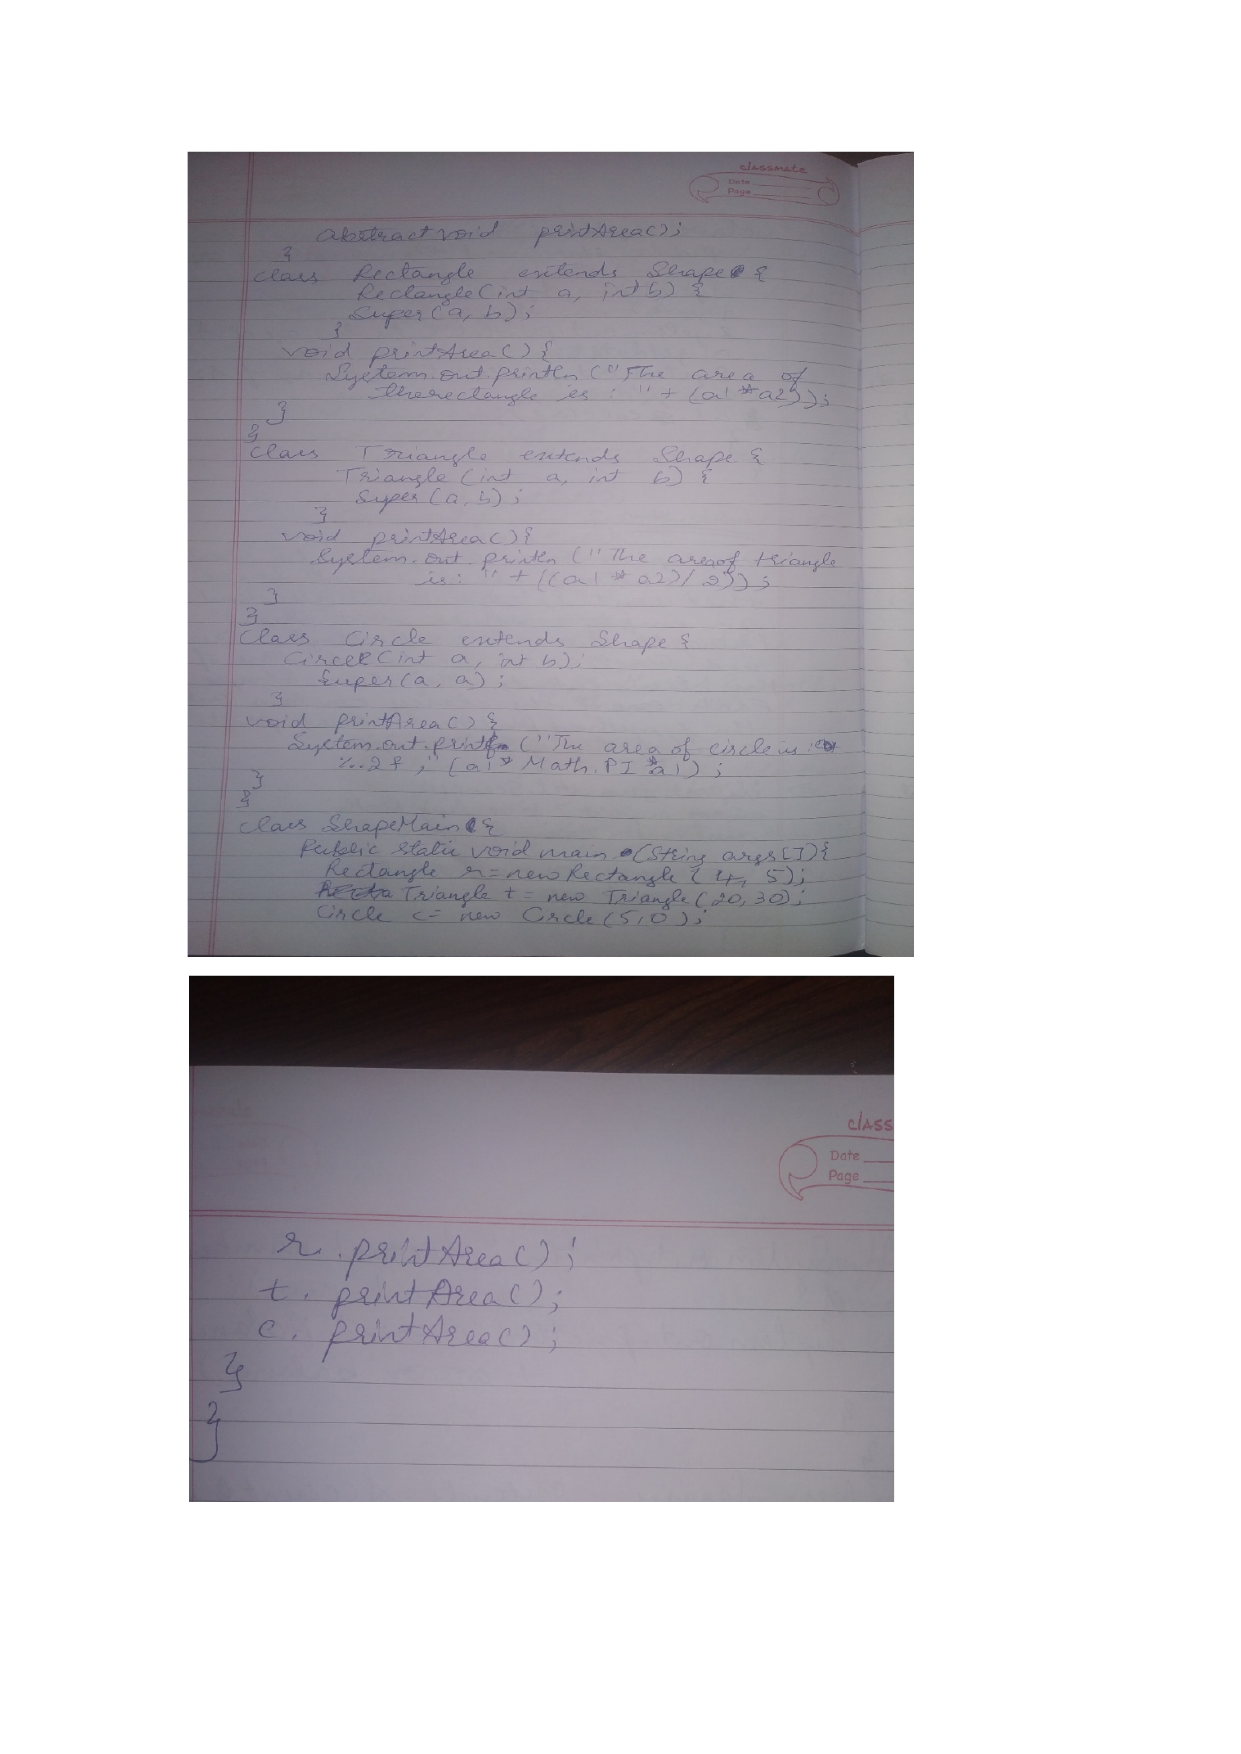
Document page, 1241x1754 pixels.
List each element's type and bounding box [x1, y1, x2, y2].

picture [189, 977, 895, 1502]
picture [187, 152, 914, 957]
